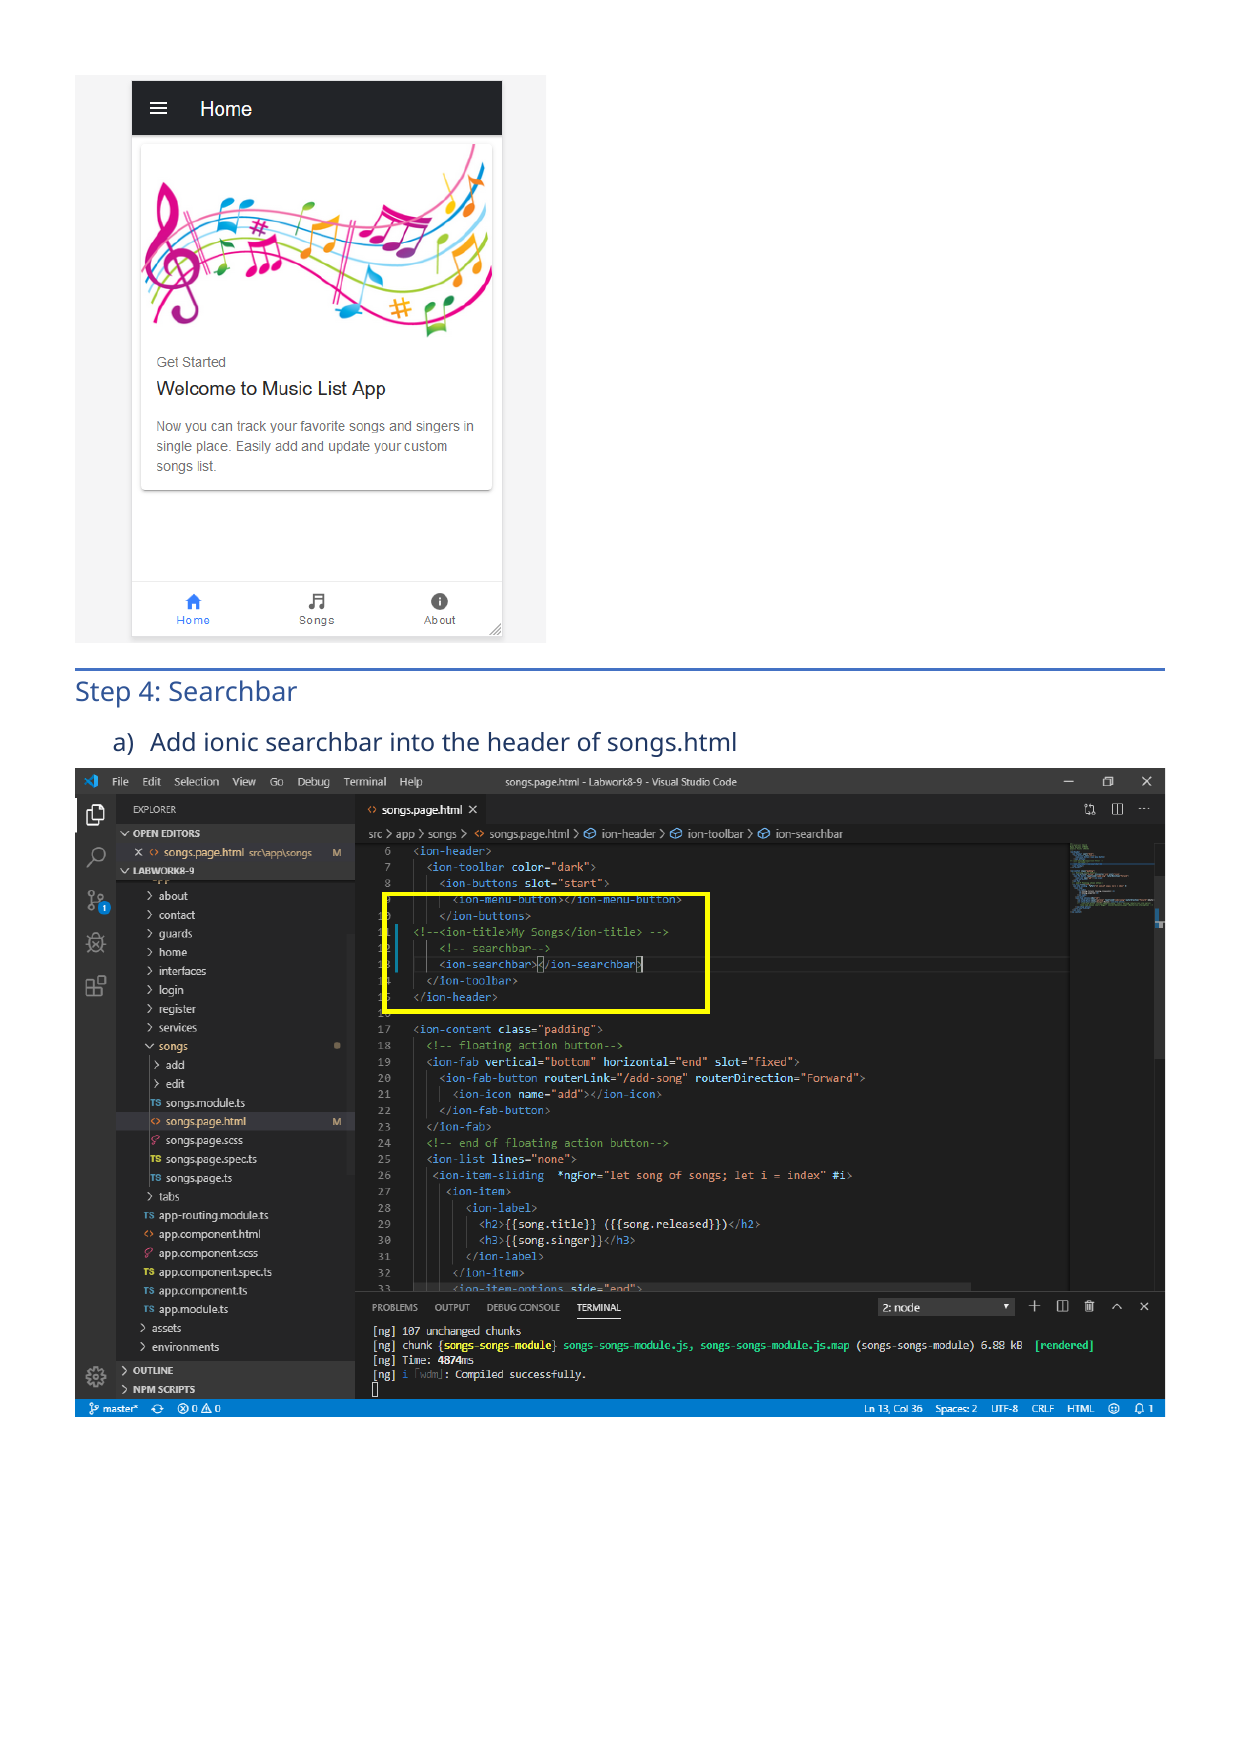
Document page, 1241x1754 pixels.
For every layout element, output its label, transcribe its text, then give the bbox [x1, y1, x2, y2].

picture [75, 75, 547, 643]
subtitle Add ionic searchbar into the header of songs.html [112, 725, 1165, 759]
subtitle Step 4: Searchbar [75, 671, 1165, 709]
picture [75, 768, 1166, 1417]
